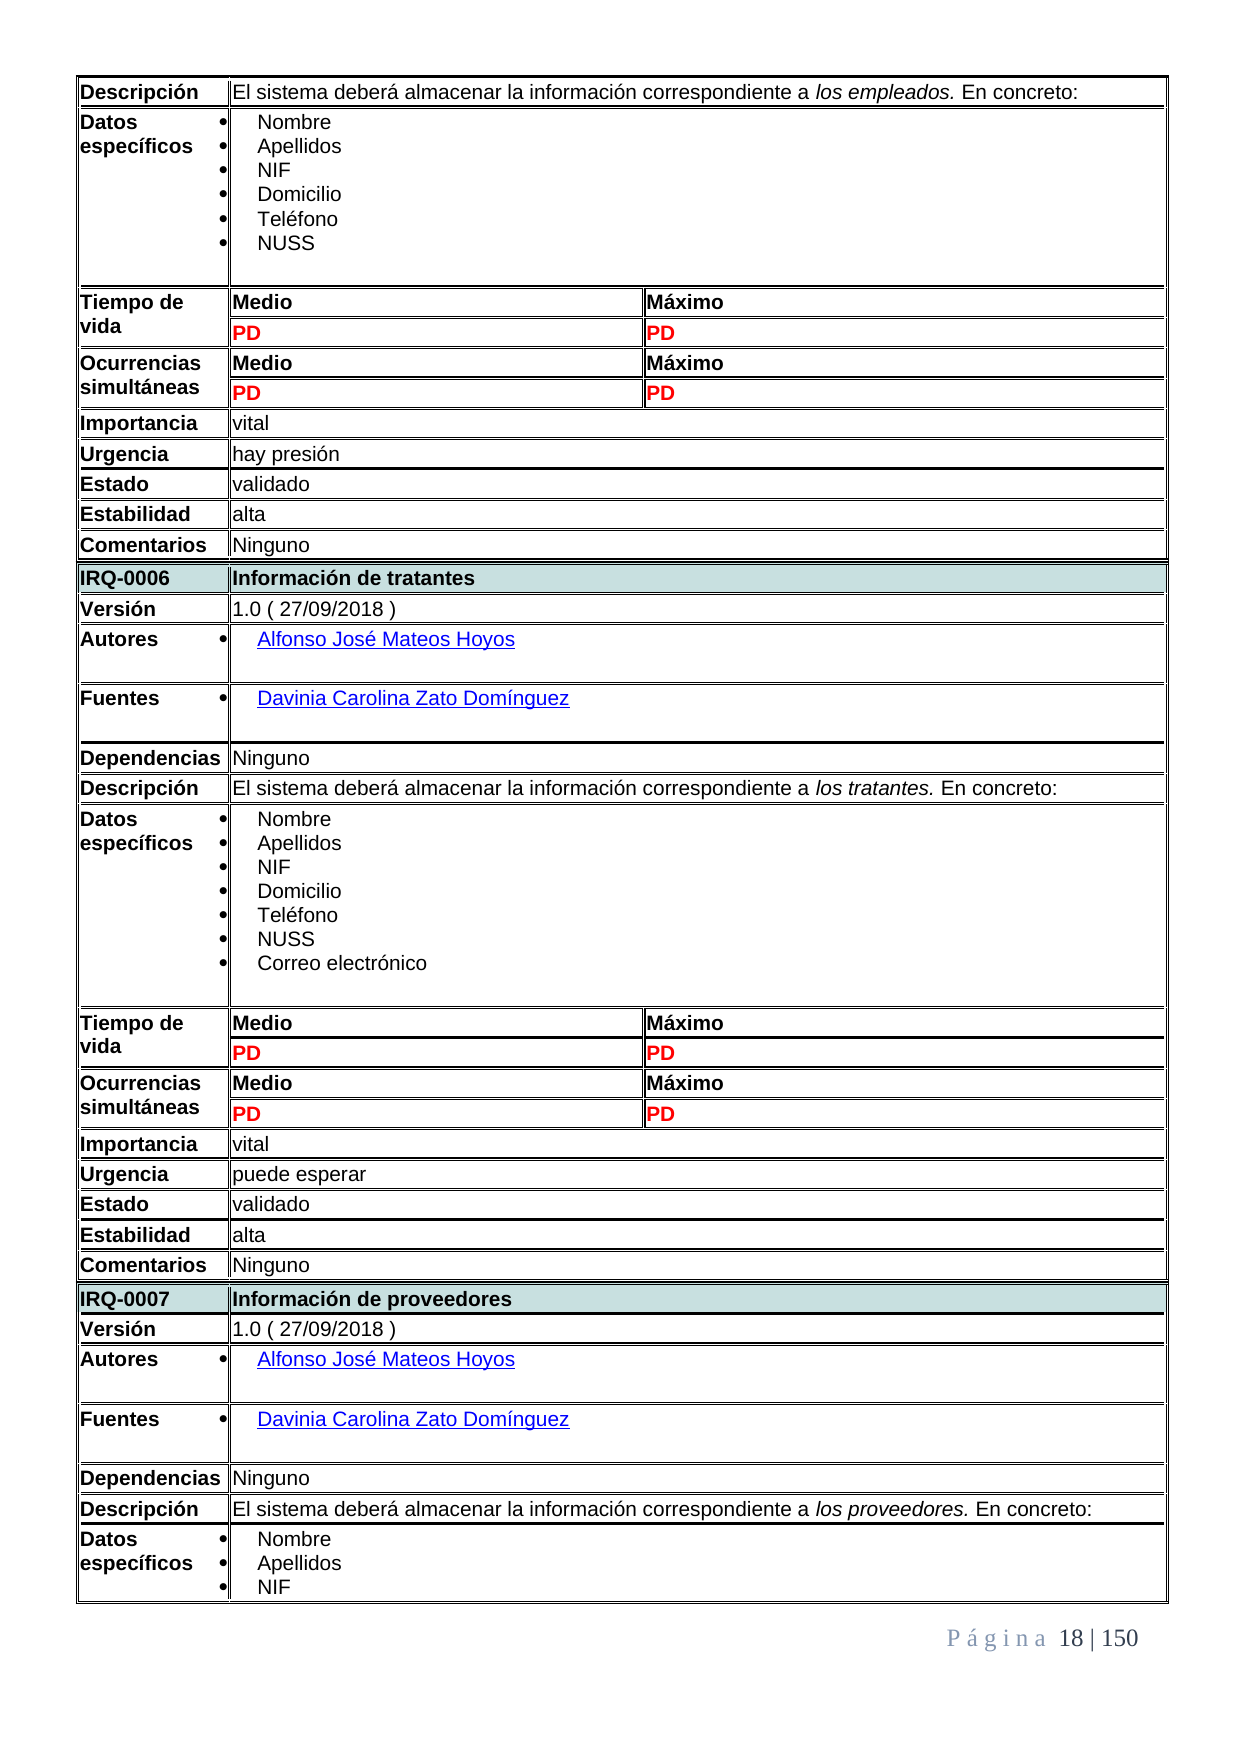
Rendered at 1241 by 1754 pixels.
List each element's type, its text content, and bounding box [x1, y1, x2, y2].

table_cell PD [231, 319, 642, 346]
table_cell PD [646, 1036, 1166, 1066]
table_cell Medio [231, 1070, 642, 1097]
table_cell Importancia [77, 1127, 230, 1157]
table_cell Comentarios [77, 528, 230, 558]
table_cell Tiempo de vida [79, 285, 228, 346]
table_cell Estabilidad [79, 498, 228, 528]
table_cell PD [644, 1097, 1167, 1127]
table_cell Nombre Apellidos NIF Domicilio Teléfono NUSS [231, 105, 1166, 285]
table_cell validado [231, 467, 1166, 497]
table_cell hay presión [230, 437, 1167, 467]
table_cell Fuentes [79, 681, 228, 741]
table_cell Ocurrencias simultáneas [79, 1066, 228, 1127]
table_cell Medio [231, 1009, 642, 1036]
table_cell PD [644, 316, 1167, 346]
table_cell PD [231, 1100, 642, 1127]
table_cell Comentarios [79, 1248, 230, 1278]
table_cell Estado [79, 1188, 228, 1218]
table_cell PD [231, 380, 642, 406]
table_cell Ninguno [230, 528, 1167, 558]
table_cell Máximo [644, 1006, 1167, 1036]
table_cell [230, 1522, 1166, 1601]
table_cell Dependencias [79, 741, 228, 771]
table_cell Versión [77, 592, 230, 622]
table_cell Descripción [79, 771, 228, 802]
table_header Información de tratantes [230, 565, 1166, 592]
table_header IRQ-0006 [79, 565, 230, 592]
table_cell Urgencia [79, 1157, 228, 1187]
table_cell Datos específicos [79, 105, 228, 285]
table_cell Ninguno [230, 1248, 1166, 1278]
table_header IRQ-0007 [79, 1285, 230, 1312]
table_cell validado [231, 1188, 1166, 1218]
table_cell Nombre Apellidos NIF Domicilio Teléfono NUSS Correo electrónico [230, 802, 1167, 1006]
table_cell PD [646, 376, 1166, 406]
table_cell vital [231, 406, 1166, 437]
table_cell Medio [231, 349, 642, 376]
table_cell puede esperar [231, 1157, 1166, 1187]
table_cell Máximo [646, 285, 1166, 316]
table_cell Datos específicos [79, 1522, 230, 1601]
table_cell Davinia Carolina Zato Domínguez [231, 681, 1166, 741]
table_cell Datos específicos [77, 802, 230, 1006]
table_cell Medio [231, 289, 642, 316]
table_cell Máximo [646, 1066, 1166, 1097]
table_cell Alfonso José Mateos Hoyos [230, 622, 1167, 681]
table_cell El sistema deberá almacenar la información correspondiente a los empleados. En concreto: [230, 78, 1166, 105]
table_cell Descripción [79, 78, 230, 105]
table_cell 1.0 ( 27/09/2018 ) [231, 1312, 1166, 1342]
table_cell Davinia Carolina Zato Domínguez [230, 1402, 1167, 1461]
table_cell Ocurrencias simultáneas [77, 346, 230, 406]
table_cell Dependencias [79, 1461, 228, 1492]
table_cell PD [231, 1039, 642, 1066]
table_cell El sistema deberá almacenar la información correspondiente a los tratantes. En concreto: [231, 771, 1166, 802]
table_cell Versión [79, 1312, 228, 1342]
table_cell Importancia [79, 406, 228, 437]
table_cell alta [231, 1218, 1167, 1248]
table_cell vital [230, 1127, 1167, 1157]
table_cell Estado [79, 467, 228, 497]
table_cell El sistema deberá almacenar la información correspondiente a los proveedores. En concreto: [230, 1492, 1167, 1522]
table_header Información de proveedores [230, 1285, 1166, 1312]
table_cell Tiempo de vida [77, 1006, 230, 1066]
table_cell 1.0 ( 27/09/2018 ) [230, 592, 1167, 622]
table_cell Estabilidad [77, 1218, 228, 1248]
table_cell alta [231, 498, 1166, 528]
table_cell Urgencia [77, 437, 230, 467]
table_cell Ninguno [231, 741, 1166, 771]
table_cell Autores [77, 622, 230, 681]
table_cell Máximo [644, 346, 1167, 376]
table_cell Fuentes [77, 1402, 230, 1461]
table_cell Alfonso José Mateos Hoyos [231, 1342, 1166, 1402]
table_cell Descripción [77, 1492, 230, 1522]
table_cell Ninguno [231, 1461, 1166, 1492]
table_cell Autores [79, 1342, 228, 1402]
